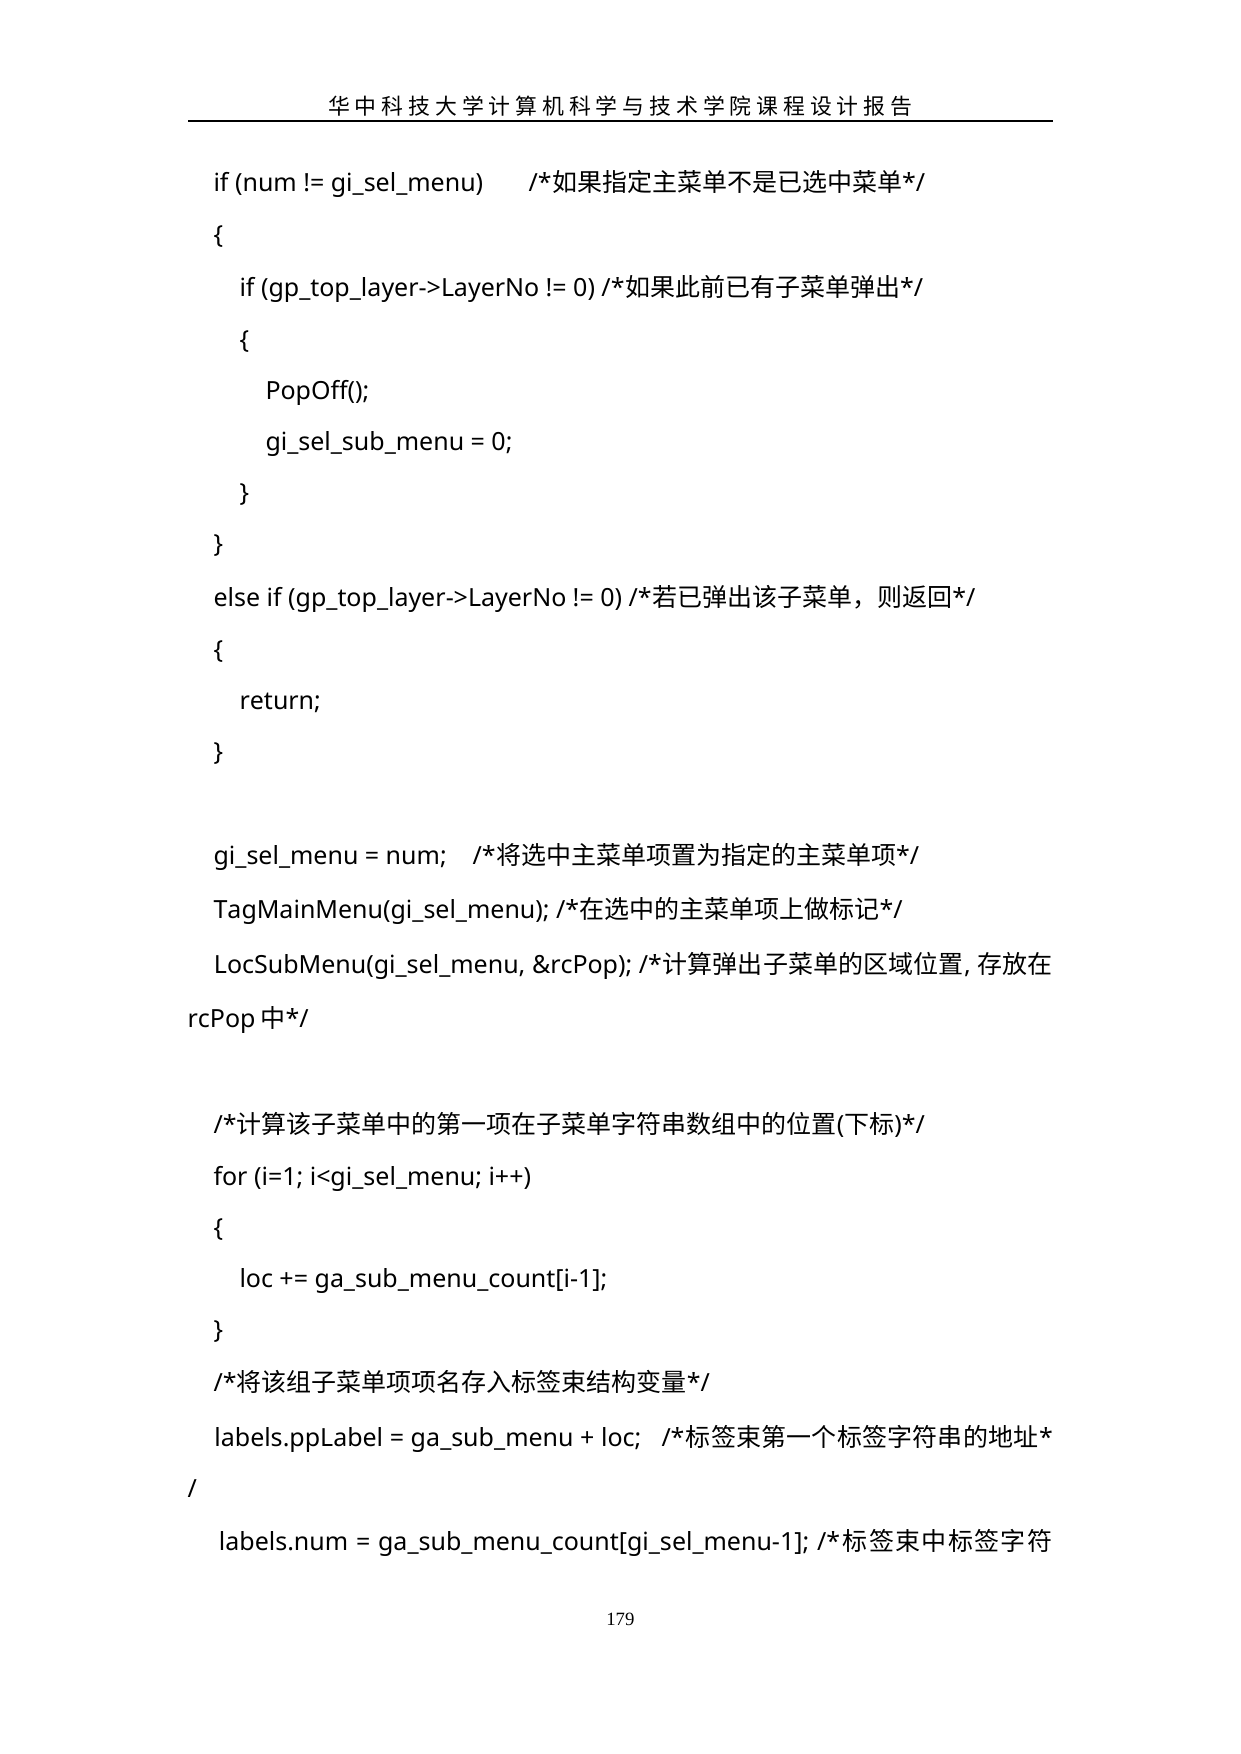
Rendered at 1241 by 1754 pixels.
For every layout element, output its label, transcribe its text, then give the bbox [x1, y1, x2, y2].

text PopOff(); [187, 373, 1053, 407]
text if (num != gi_sel_menu) /*如果指定主菜单不是已选中菜单*/ [187, 162, 1053, 198]
text loc += ga_sub_menu_count[i-1]; [187, 1261, 1053, 1294]
text } [187, 526, 1053, 560]
text { [187, 322, 1053, 356]
text if (gp_top_layer->LayerNo != 0) /*如果此前已有子菜单弹出*/ [187, 267, 1053, 304]
text gi_sel_sub_menu = 0; [187, 424, 1053, 458]
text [187, 1521, 1053, 1557]
text labels.ppLabel = ga_sub_menu + loc; /*标签束第一个标签字符串的地址*/ [187, 1417, 1053, 1504]
text } [187, 1312, 1053, 1346]
text gi_sel_menu = num; /*将选中主菜单项置为指定的主菜单项*/ [187, 836, 1053, 872]
text { [187, 1209, 1053, 1243]
text { [187, 216, 1053, 250]
text LocSubMenu(gi_sel_menu, &rcPop); /*计算弹出子菜单的区域位置, 存放在rcPop中*/ [187, 944, 1053, 1035]
text } [187, 733, 1053, 767]
text /*将该组子菜单项项名存入标签束结构变量*/ [187, 1363, 1053, 1399]
text } [187, 475, 1053, 509]
text { [187, 631, 1053, 665]
text TagMainMenu(gi_sel_menu); /*在选中的主菜单项上做标记*/ [187, 890, 1053, 926]
text /*计算该子菜单中的第一项在子菜单字符串数组中的位置(下标)*/ [187, 1104, 1053, 1140]
text for (i=1; i<gi_sel_menu; i++) [187, 1158, 1053, 1192]
text return; [187, 682, 1053, 716]
text else if (gp_top_layer->LayerNo != 0) /*若已弹出该子菜单，则返回*/ [187, 577, 1053, 613]
